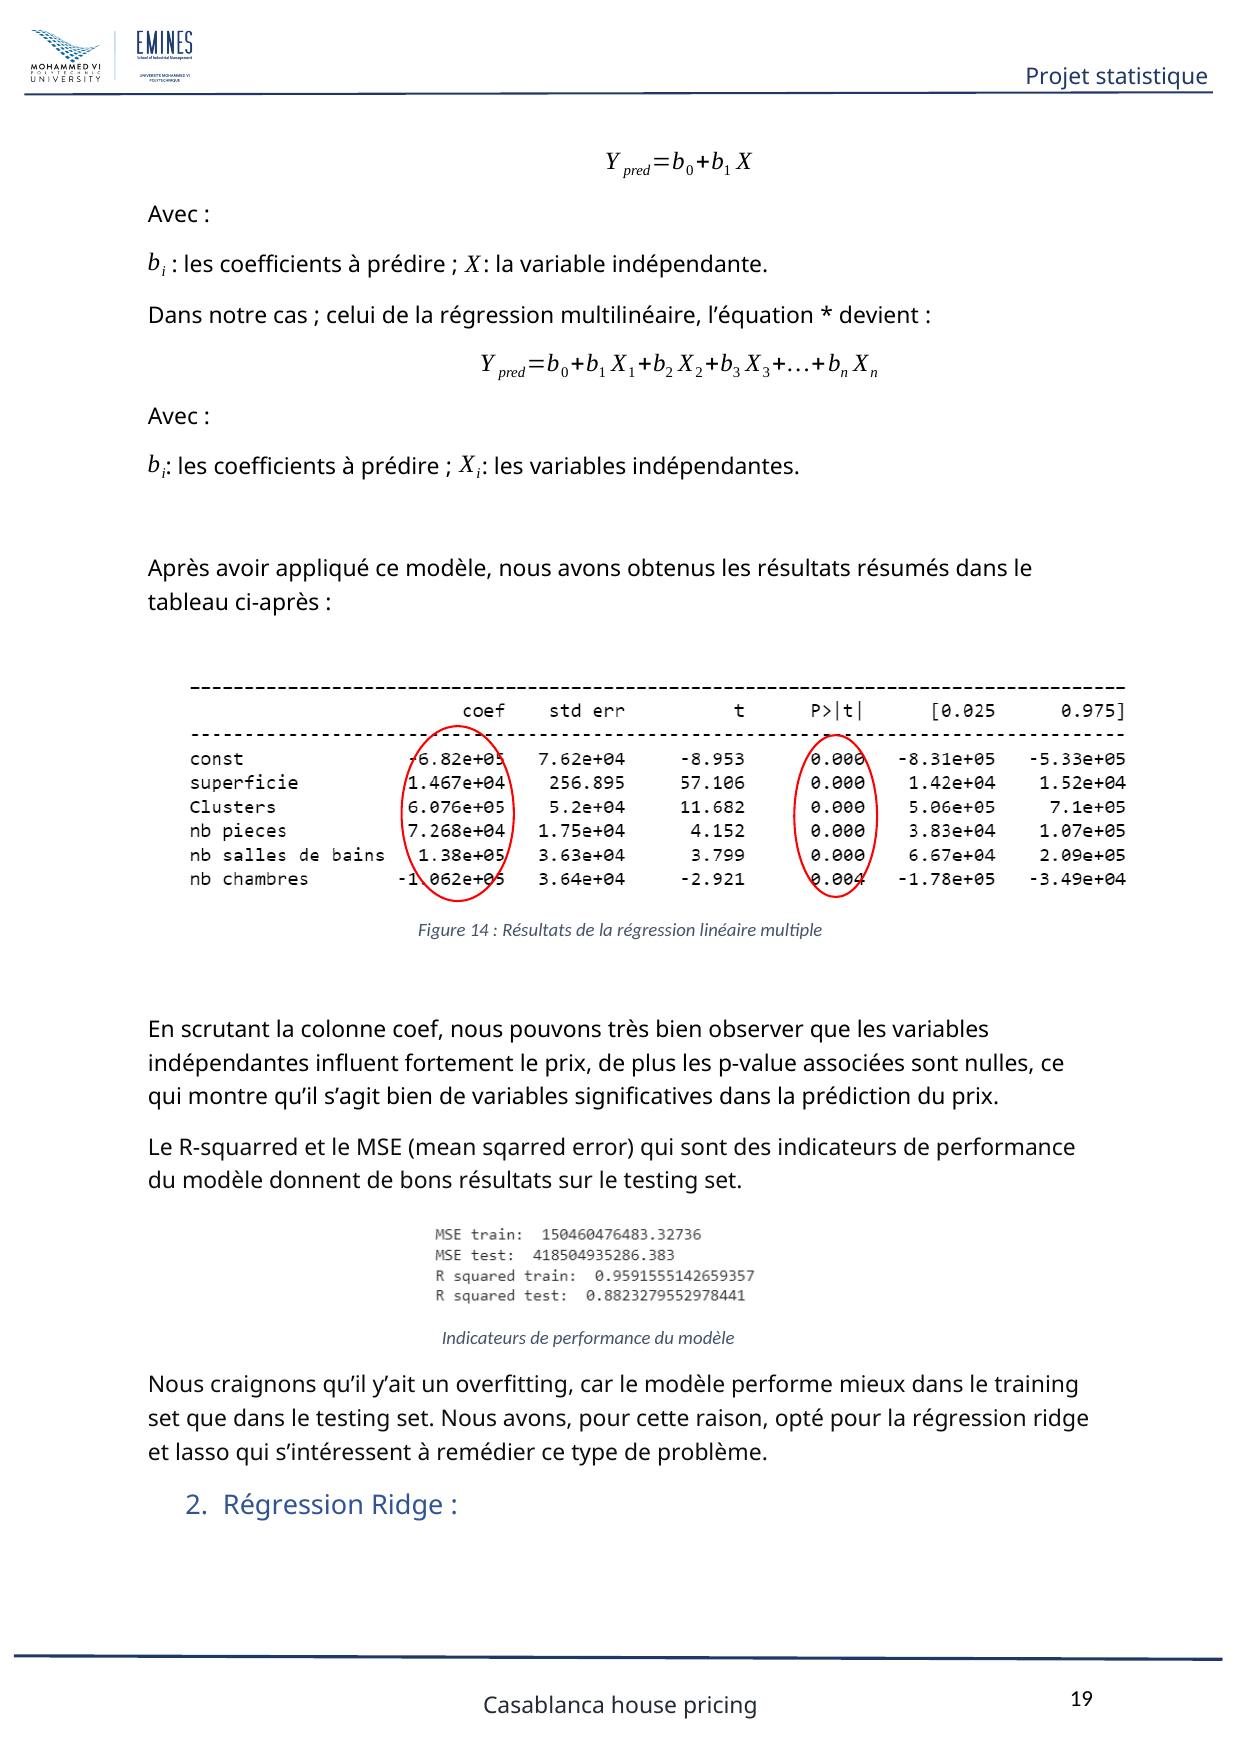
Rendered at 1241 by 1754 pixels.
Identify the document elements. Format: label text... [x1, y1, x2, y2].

text Avec : [148, 400, 1093, 431]
text Après avoir appliqué ce modèle, nous avons obtenus les résultats résumés dans le tableau ci-après : [148, 552, 1093, 617]
picture [185, 686, 1130, 893]
text En scrutant la colonne coef, nous pouvons très bien observer que les variables indépendantes influent fortement le prix, de plus les p-value associées sont nulles, ce qui montre qu’il s’agit bien de variables significatives dans la prédiction du prix. [148, 1013, 1093, 1112]
picture [426, 1223, 767, 1317]
picture [18, 16, 203, 93]
text Nous craignons qu’il y’ait un overfitting, car le modèle performe mieux dans le training set que dans le testing set. Nous avons, pour cette raison, opté pour la régression ridge et lasso qui s’intéressent à remédier ce type de problème. [148, 1215, 1093, 1467]
text : les coefficients à prédire ; : la variable indépendante. [148, 248, 1093, 280]
text : les coefficients à prédire ; : les variables indépendantes. [148, 450, 1093, 482]
subtitle Régression Ridge : [185, 1486, 1093, 1523]
picture [796, 737, 876, 893]
text Dans notre cas ; celui de la régression multilinéaire, l’équation * devient : [148, 299, 1093, 331]
picture [403, 728, 512, 893]
text Avec : [148, 198, 1093, 229]
text Le R-squarred et le MSE (mean sqarred error) qui sont des indicateurs de performance du modèle donnent de bons résultats sur le testing set. [148, 1131, 1093, 1196]
